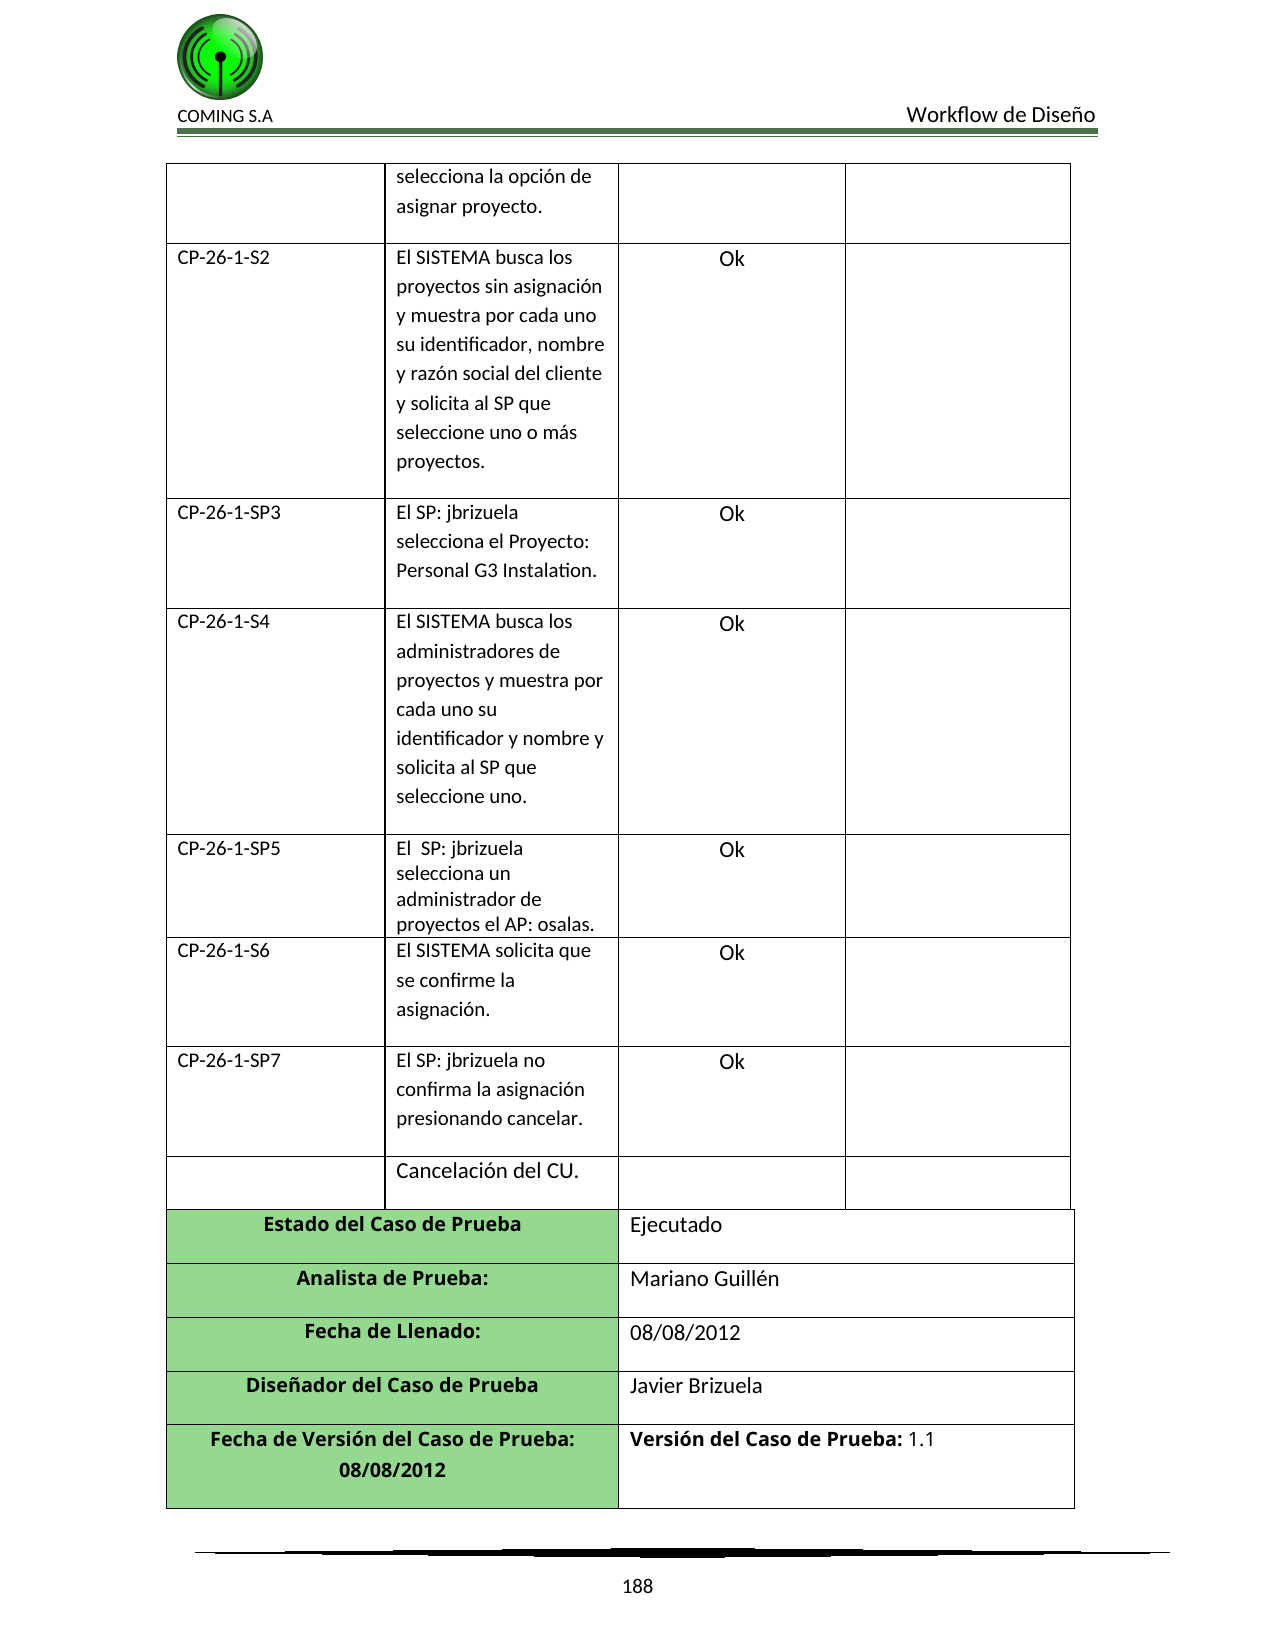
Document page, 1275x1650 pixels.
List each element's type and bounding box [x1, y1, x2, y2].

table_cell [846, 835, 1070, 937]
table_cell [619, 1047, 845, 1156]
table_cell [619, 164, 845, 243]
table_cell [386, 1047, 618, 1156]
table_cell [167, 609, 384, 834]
picture [177, 14, 263, 100]
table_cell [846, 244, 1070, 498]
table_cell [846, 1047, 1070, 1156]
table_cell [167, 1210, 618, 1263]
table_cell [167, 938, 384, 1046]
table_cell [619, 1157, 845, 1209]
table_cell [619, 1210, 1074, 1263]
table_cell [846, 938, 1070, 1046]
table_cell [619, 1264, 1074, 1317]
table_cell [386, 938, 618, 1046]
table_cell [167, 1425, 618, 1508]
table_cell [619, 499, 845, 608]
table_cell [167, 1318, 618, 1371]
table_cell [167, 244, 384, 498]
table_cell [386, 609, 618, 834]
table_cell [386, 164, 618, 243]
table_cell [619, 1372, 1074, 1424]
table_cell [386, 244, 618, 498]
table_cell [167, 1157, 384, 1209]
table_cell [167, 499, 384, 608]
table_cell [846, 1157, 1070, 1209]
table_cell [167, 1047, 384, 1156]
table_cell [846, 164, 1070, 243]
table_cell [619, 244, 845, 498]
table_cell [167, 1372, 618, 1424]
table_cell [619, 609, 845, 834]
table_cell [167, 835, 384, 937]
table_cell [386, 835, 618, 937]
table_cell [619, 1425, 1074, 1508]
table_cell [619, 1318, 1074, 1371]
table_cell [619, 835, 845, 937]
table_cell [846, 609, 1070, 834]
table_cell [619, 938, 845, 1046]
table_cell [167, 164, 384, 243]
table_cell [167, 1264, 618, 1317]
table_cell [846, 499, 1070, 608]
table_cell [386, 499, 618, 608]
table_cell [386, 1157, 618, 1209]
